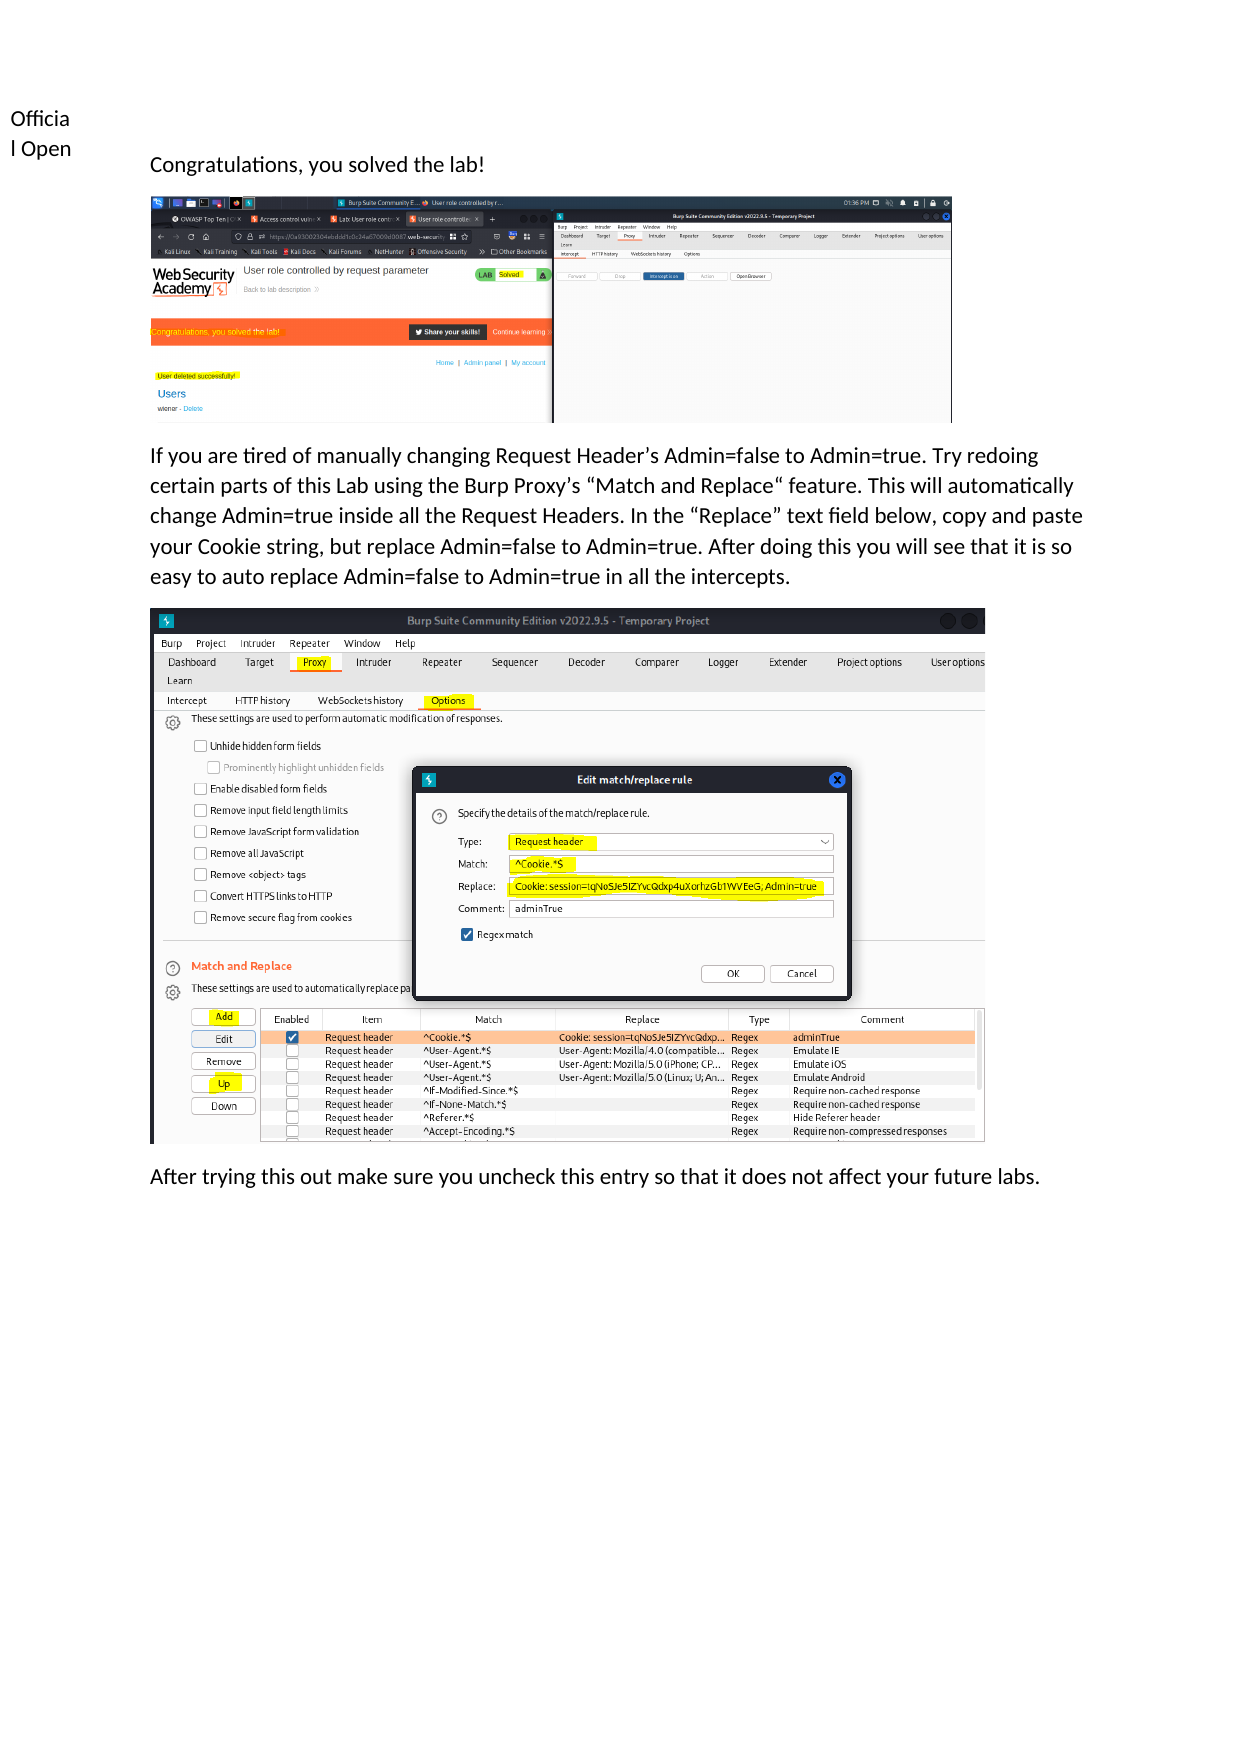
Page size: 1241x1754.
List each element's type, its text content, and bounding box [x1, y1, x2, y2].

text If you are tired of manually changing Request Header’s Admin=false to Admin=true. Try redoing certain parts of this Lab using the Burp Proxy’s “Match and Replace“ feature. This will automatically change Admin=true inside all the Request Headers. In the “Replace” text field below, copy and paste your Cookie string, but replace Admin=false to Admin=true. After doing this you will see that it is so easy to auto replace Admin=false to Admin=true in all the intercepts. [150, 441, 1090, 590]
text After trying this out make sure you uncheck this entry so that it does not affect your future labs. [150, 1162, 1090, 1191]
picture [150, 608, 986, 1144]
picture [150, 196, 952, 423]
text Congratulations, you solved the lab! [150, 150, 1090, 178]
